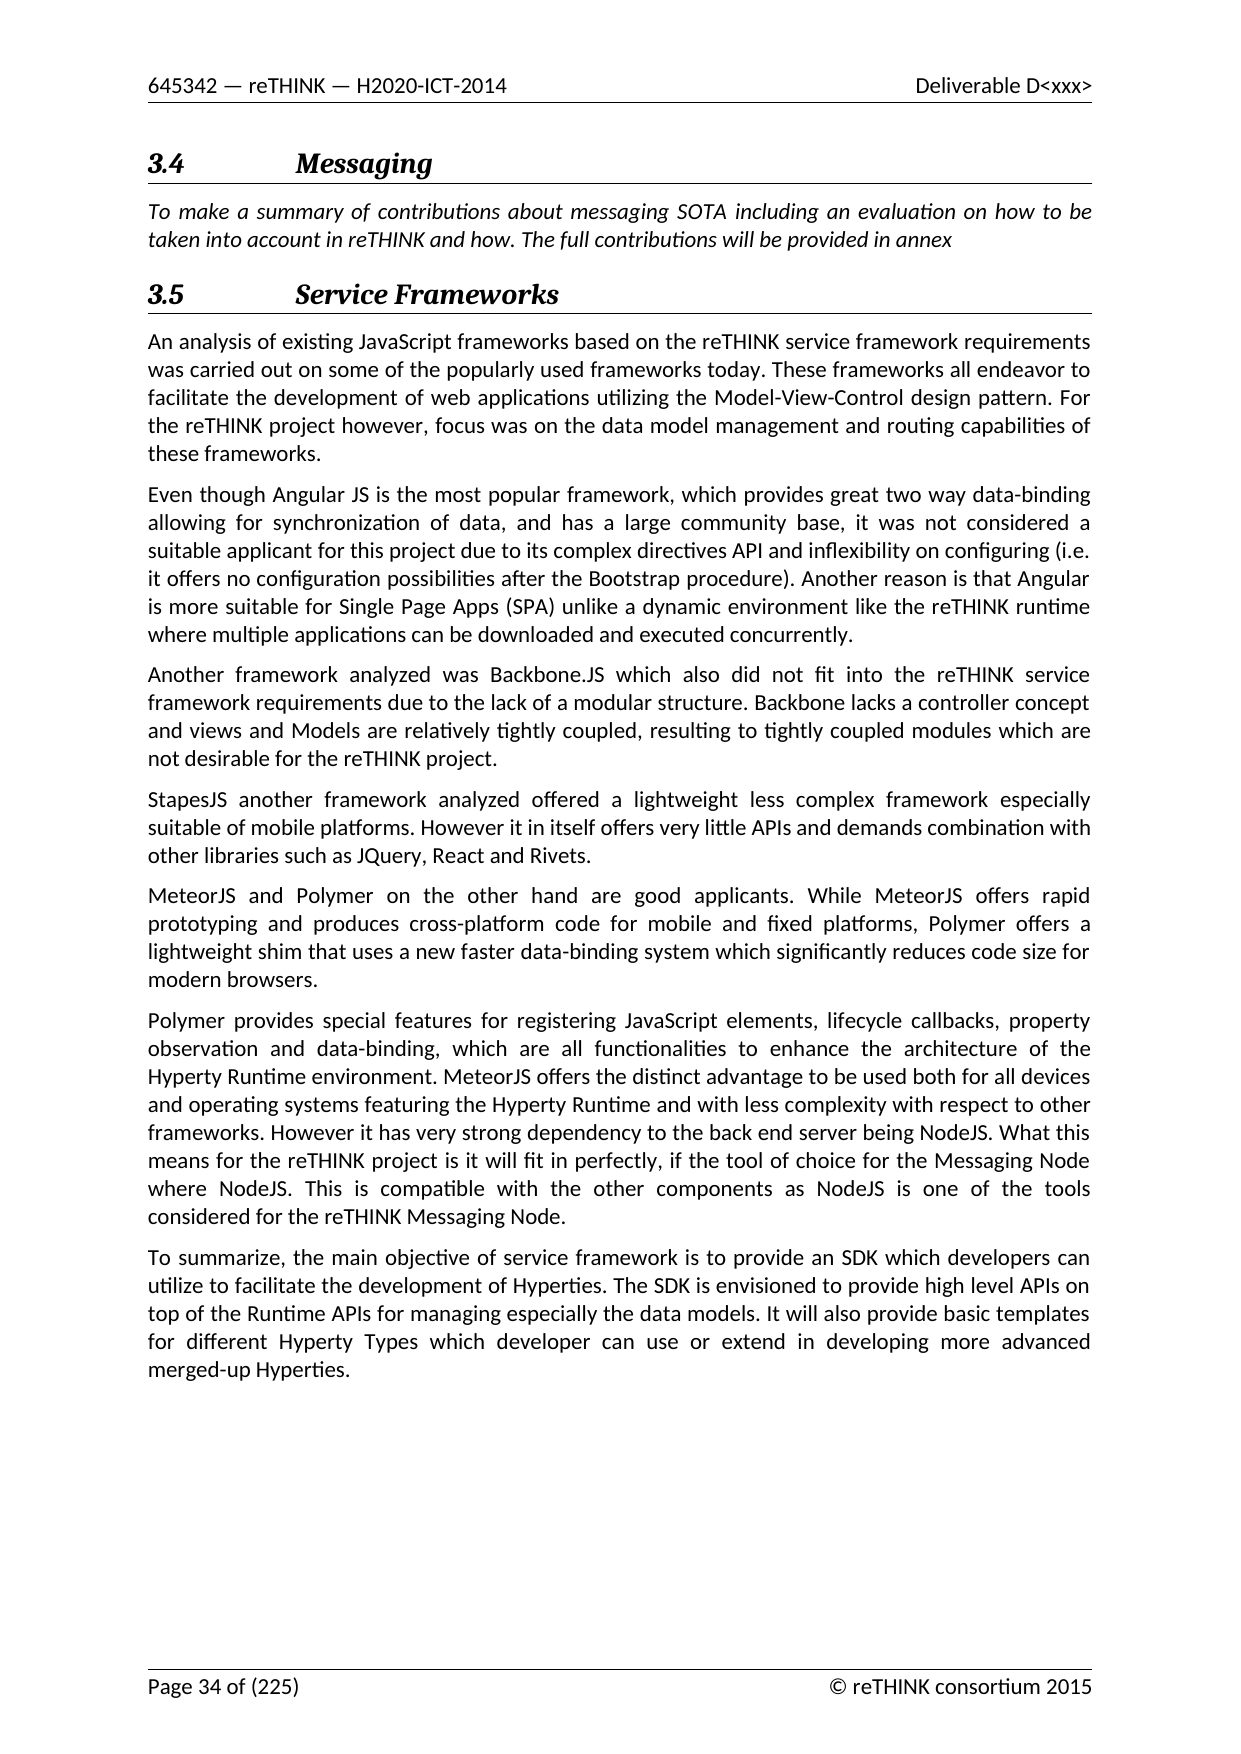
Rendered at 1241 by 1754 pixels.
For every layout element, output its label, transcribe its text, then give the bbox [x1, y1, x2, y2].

text MeteorJS and Polymer on the other hand are good applicants. While MeteorJS offers rapid prototyping and produces cross-platform code for mobile and fixed platforms, Polymer offers a lightweight shim that uses a new faster data-binding system which significantly reduces code size for modern browsers. [148, 881, 1092, 993]
text StapesJS another framework analyzed offered a lightweight less complex framework especially suitable of mobile platforms. However it in itself offers very little APIs and demands combination with other libraries such as JQuery, React and Rivets. [148, 785, 1092, 869]
subtitle Service Frameworks [148, 278, 1092, 313]
text Even though Angular JS is the most popular framework, which provides great two way data-binding allowing for synchronization of data, and has a large community base, it was not considered a suitable applicant for this project due to its complex directives API and inflexibility on configuring (i.e. it offers no configuration possibilities after the Bootstrap procedure). Another reason is that Angular is more suitable for Single Page Apps (SPA) unlike a dynamic environment like the reTHINK runtime where multiple applications can be downloaded and executed concurrently. [148, 480, 1092, 648]
text To make a summary of contributions about messaging SOTA including an evaluation on how to be taken into account in reTHINK and how. The full contributions will be provided in annex [148, 197, 1092, 253]
text Another framework analyzed was Backbone.JS which also did not fit into the reTHINK service framework requirements due to the lack of a modular structure. Backbone lacks a controller concept and views and Models are relatively tightly coupled, resulting to tightly coupled modules which are not desirable for the reTHINK project. [148, 660, 1092, 772]
text An analysis of existing JavaScript frameworks based on the reTHINK service framework requirements was carried out on some of the popularly used frameworks today. These frameworks all endeavor to facilitate the development of web applications utilizing the Model-View-Control design pattern. For the reTHINK project however, focus was on the data model management and routing capabilities of these frameworks. [148, 327, 1092, 467]
text To summarize, the main objective of service framework is to provide an SDK which developers can utilize to facilitate the development of Hyperties. The SDK is envisioned to provide high level APIs on top of the Runtime APIs for managing especially the data models. It will also provide basic templates for different Hyperty Types which developer can use or extend in developing more advanced merged-up Hyperties. [148, 1243, 1092, 1383]
subtitle Messaging [148, 148, 1092, 183]
text Polymer provides special features for registering JavaScript elements, lifecycle callbacks, property observation and data-binding, which are all functionalities to enhance the architecture of the Hyperty Runtime environment. MeteorJS offers the distinct advantage to be used both for all devices and operating systems featuring the Hyperty Runtime and with less complexity with respect to other frameworks. However it has very strong dependency to the back end server being NodeJS. What this means for the reTHINK project is it will fit in perfectly, if the tool of choice for the Messaging Node where NodeJS. This is compatible with the other components as NodeJS is one of the tools considered for the reTHINK Messaging Node. [148, 1006, 1092, 1230]
